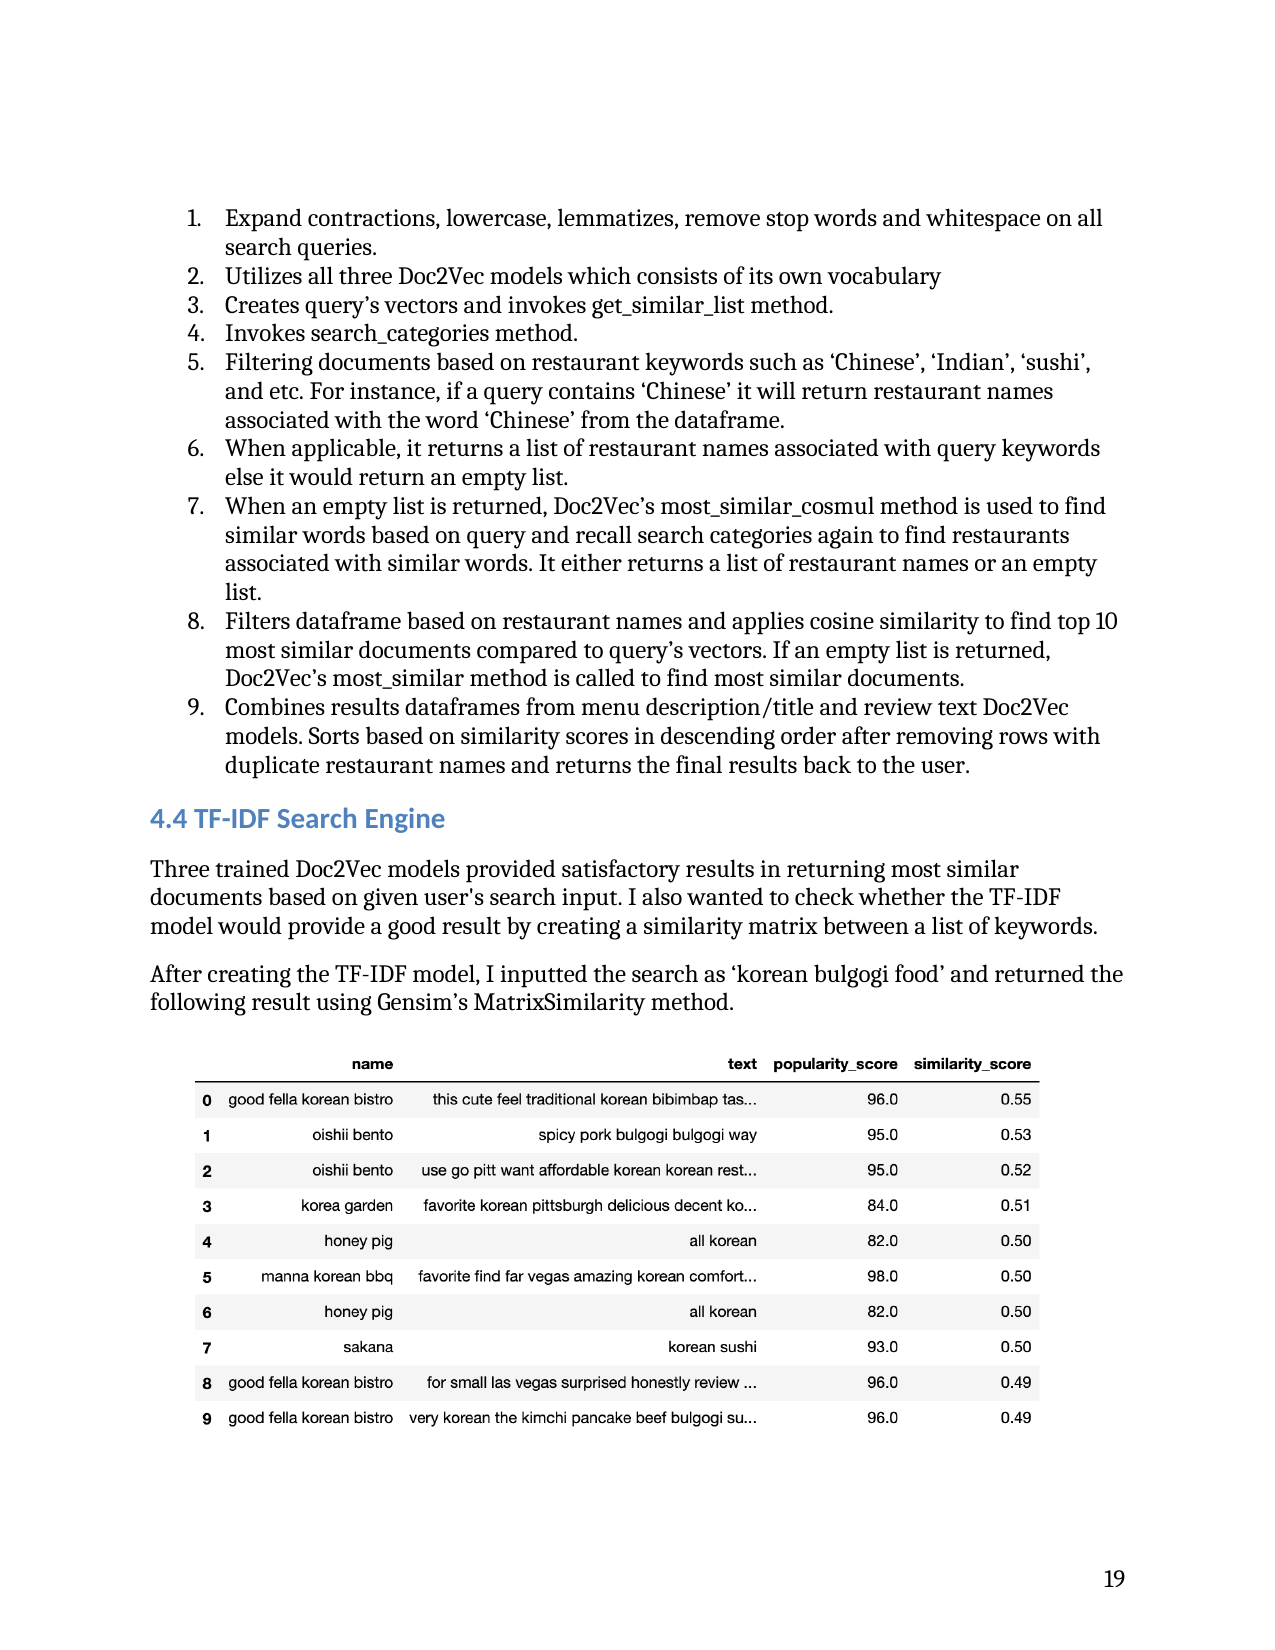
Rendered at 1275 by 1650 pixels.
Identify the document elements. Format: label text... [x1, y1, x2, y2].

picture [184, 1047, 1051, 1447]
list Creates query’s vectors and invokes get_similar_list method. [187, 291, 1125, 319]
list Combines results dataframes from menu description/title and review text Doc2Vec models. Sorts based on similarity scores in descending order after removing rows with duplicate restaurant names and returns the final results back to the user. [187, 693, 1125, 779]
list When an empty list is returned, Doc2Vec’s most_similar_cosmul method is used to find similar words based on query and recall search categories again to find restaurants associated with similar words. It either returns a list of restaurant names or an empty list. [187, 492, 1125, 607]
list Expand contractions, lowercase, lemmatizes, remove stop words and whitespace on all search queries. [187, 204, 1125, 262]
text Three trained Doc2Vec models provided satisfactory results in returning most similar documents based on given user's search input. I also wanted to check whether the TF-IDF model would provide a good result by creating a similarity matrix between a list of keywords. [150, 854, 1125, 941]
list Invokes search_categories method. [187, 319, 1125, 348]
list Filtering documents based on restaurant keywords such as ‘Chinese’, ‘Indian’, ‘sushi’, and etc. For instance, if a query contains ‘Chinese’ it will return restaurant names associated with the word ‘Chinese’ from the dataframe. [187, 348, 1125, 434]
text After creating the TF-IDF model, I inputted the search as ‘korean bulgogi food’ and returned the following result using Gensim’s MatrixSimilarity method. [150, 959, 1125, 1017]
list When applicable, it returns a list of restaurant names associated with query keywords else it would return an empty list. [187, 434, 1125, 492]
subtitle 4.4 TF-IDF Search Engine [150, 800, 1125, 836]
list Utilizes all three Doc2Vec models which consists of its own vocabulary [187, 262, 1125, 291]
list Filters dataframe based on restaurant names and applies cosine similarity to find top 10 most similar documents compared to query’s vectors. If an empty list is returned, Doc2Vec’s most_similar method is called to find most similar documents. [187, 607, 1125, 693]
